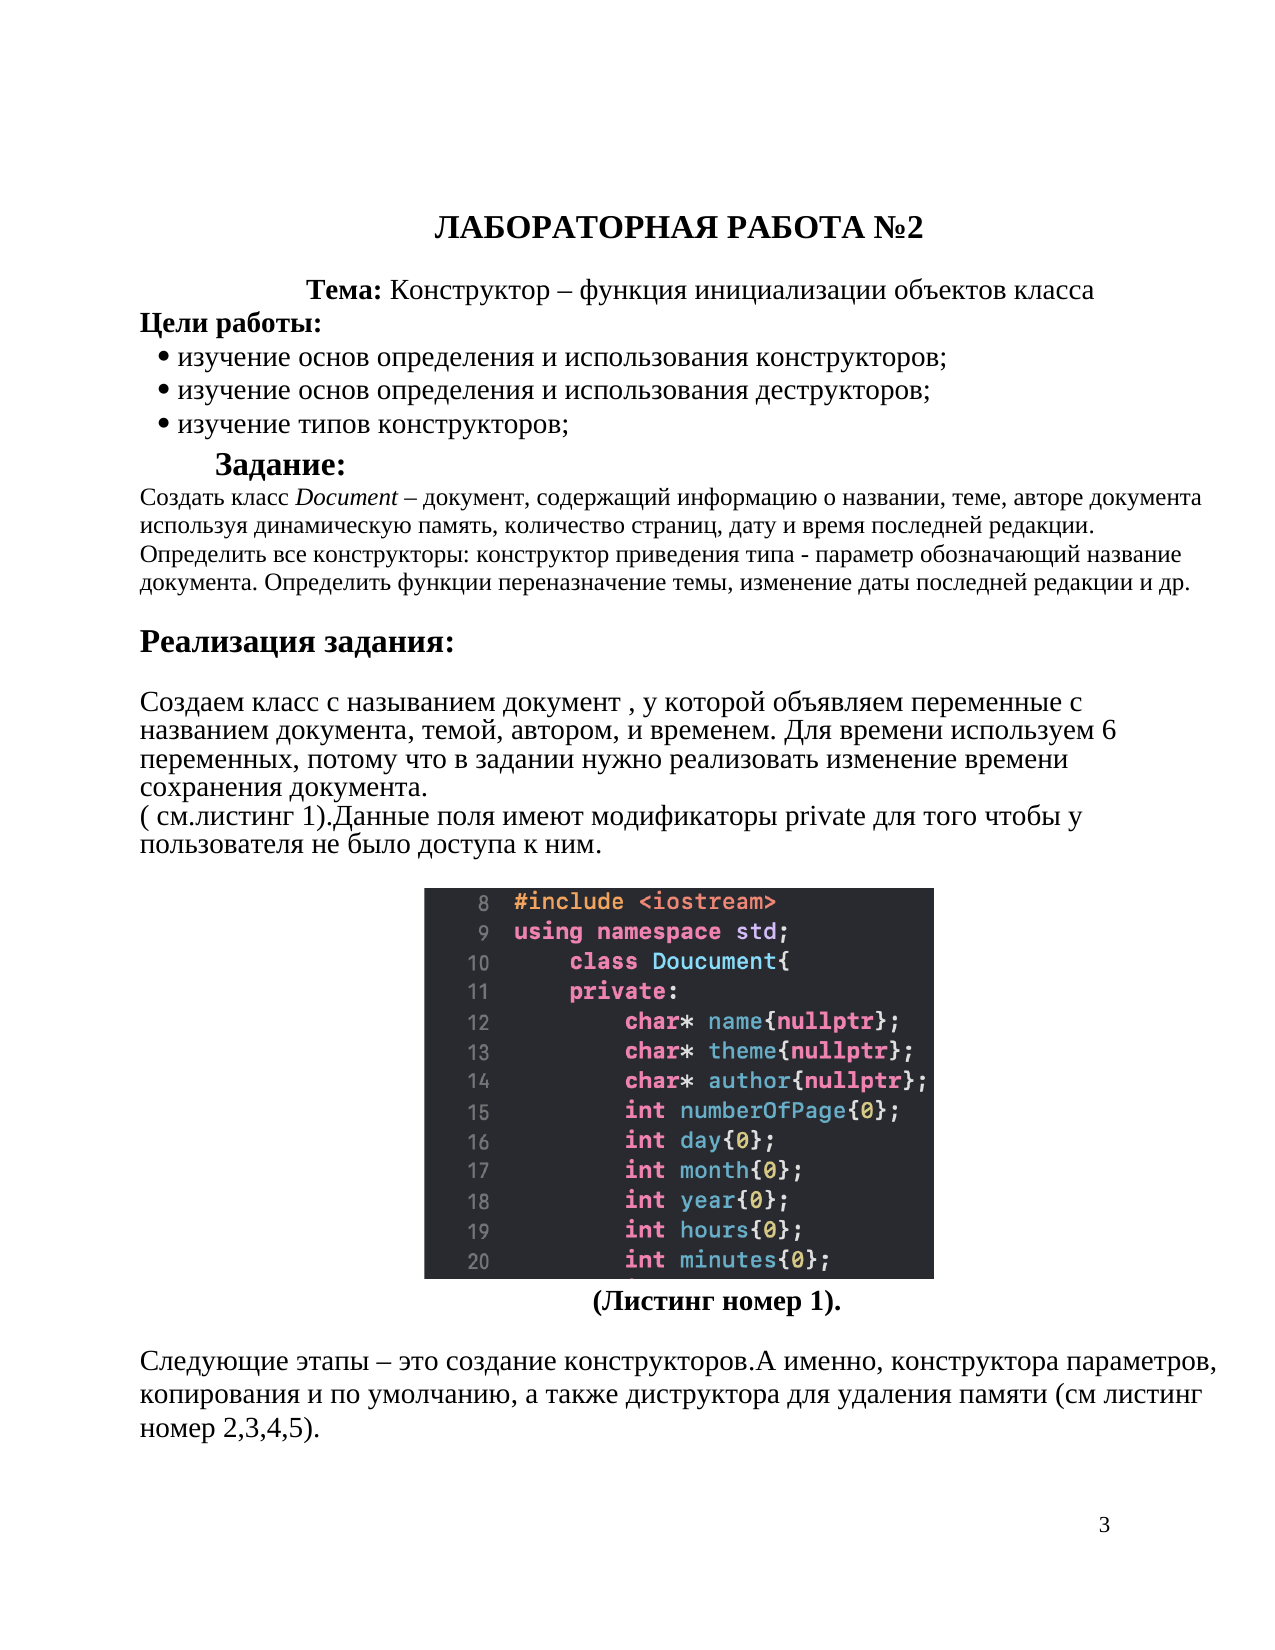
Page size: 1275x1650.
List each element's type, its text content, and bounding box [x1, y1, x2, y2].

list изучение основ определения и использования конструкторов; [158, 339, 1219, 372]
subtitle ЛАБОРАТОРНАЯ РАБОТА №2 [139, 207, 1219, 245]
text Тема: Конструктор – функция инициализации объектов класса [139, 272, 1219, 305]
text Цели работы: [139, 305, 1219, 339]
list изучение типов конструкторов; [158, 406, 1219, 440]
subtitle (Листинг номер 1). [214, 1283, 1219, 1316]
picture [424, 888, 934, 1279]
text ( см.листинг 1).Данные поля имеют модификаторы private для того чтобы у пользователя не было доступа к ним. [139, 802, 1219, 859]
text Следующие этапы – это создание конструкторов.А именно, конструктора параметров, копирования и по умолчанию, а также диструктора для удаления памяти (см листинг номер 2,3,4,5). [139, 1343, 1219, 1443]
text Создать класс Document – документ, содержащий информацию о названии, теме, авторе документа используя динамическую память, количество страниц, дату и время последней редакции. Определить все конструкторы: конструктор приведения типа - параметр обозначающий название документа. Определить функции переназначение темы, изменение даты последней редакции и др. [139, 482, 1219, 596]
list изучение основ определения и использования деструкторов; [158, 372, 1219, 406]
subtitle Задание: [214, 444, 1219, 482]
text Создаем класс с называнием документ , у которой объявляем переменные с названием документа, темой, автором, и временем. Для времени используем 6 переменных, потому что в задании нужно реализовать изменение времени сохранения документа. [139, 688, 1219, 802]
subtitle Реализация задания: [139, 621, 1219, 660]
